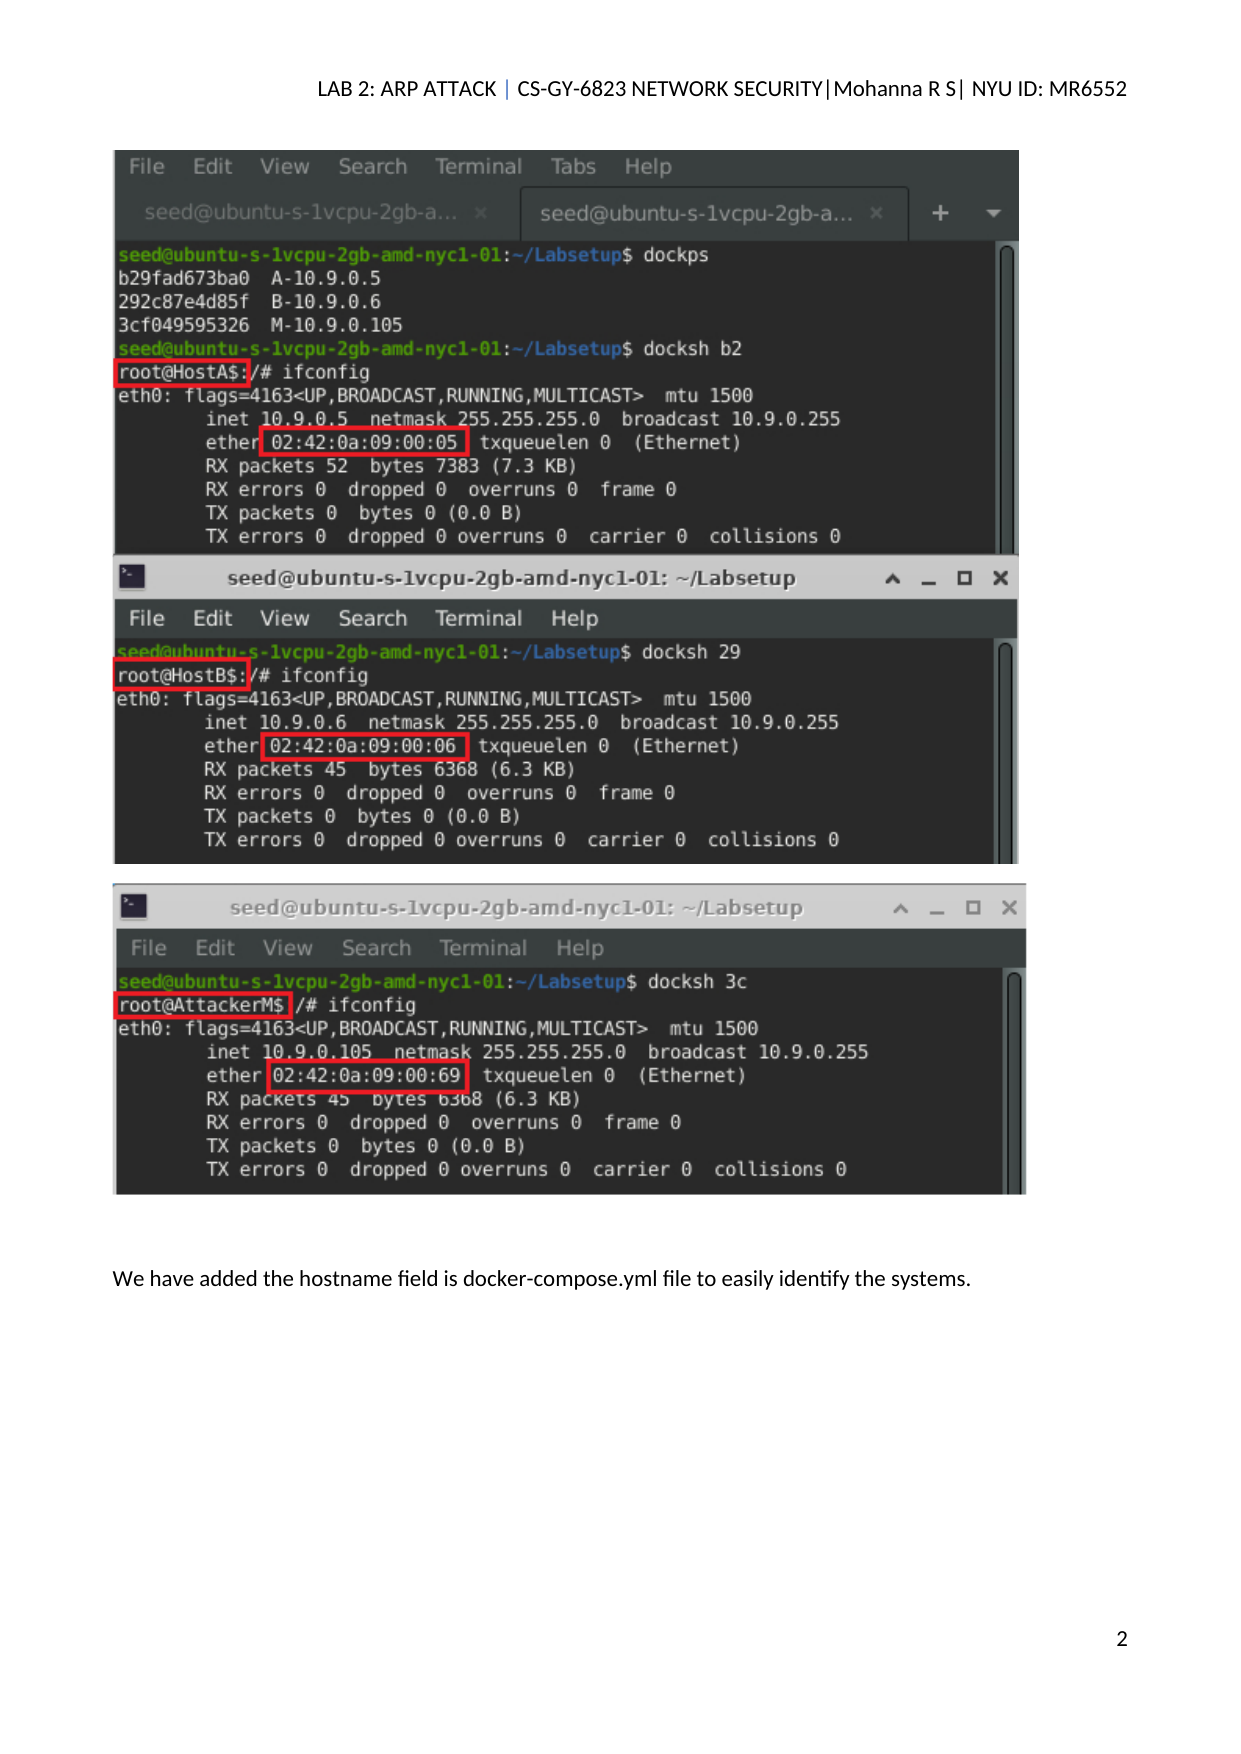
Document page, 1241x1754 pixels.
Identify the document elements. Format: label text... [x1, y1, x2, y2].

picture [112, 882, 1028, 1198]
text We have added the hostname field is docker-compose.yml file to easily identify the systems. [112, 1264, 1128, 1292]
picture [112, 150, 1019, 864]
